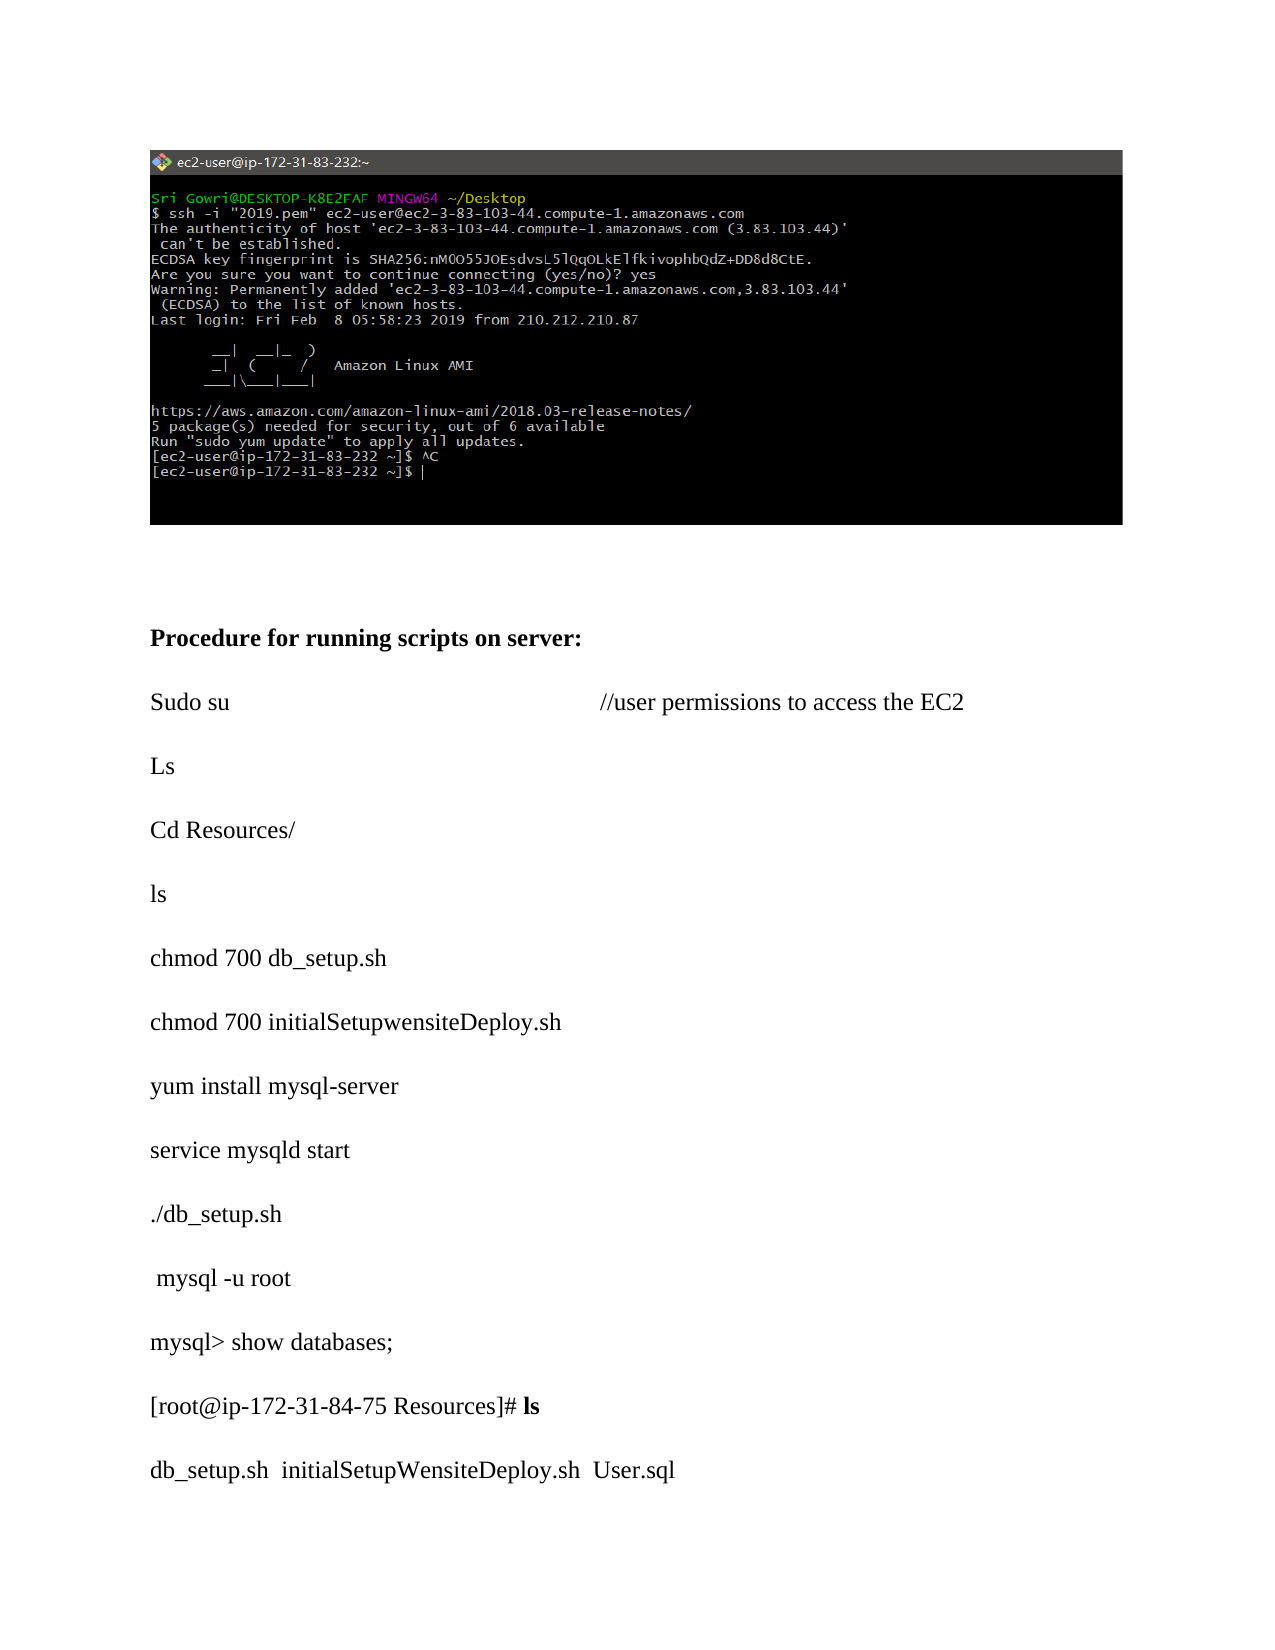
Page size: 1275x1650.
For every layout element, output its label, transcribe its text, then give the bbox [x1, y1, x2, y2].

text chmod 700 db_setup.sh [150, 943, 1125, 972]
picture [150, 150, 1123, 525]
text ls [150, 879, 1125, 908]
text Sudo su //user permissions to access the EC2 [150, 687, 1125, 716]
text Cd Resources/ [150, 815, 1125, 844]
text db_setup.sh initialSetupWensiteDeploy.sh User.sql [150, 1455, 1125, 1484]
text mysql -u root [150, 1263, 1125, 1292]
text mysql> show databases; [150, 1327, 1125, 1356]
text yum install mysql-server [150, 1071, 1125, 1100]
text Procedure for running scripts on server: [150, 623, 1125, 652]
text service mysqld start [150, 1135, 1125, 1164]
text ./db_setup.sh [150, 1199, 1125, 1228]
text [root@ip-172-31-84-75 Resources]# ls [150, 1391, 1125, 1420]
text chmod 700 initialSetupwensiteDeploy.sh [150, 1007, 1125, 1036]
text Ls [150, 751, 1125, 780]
